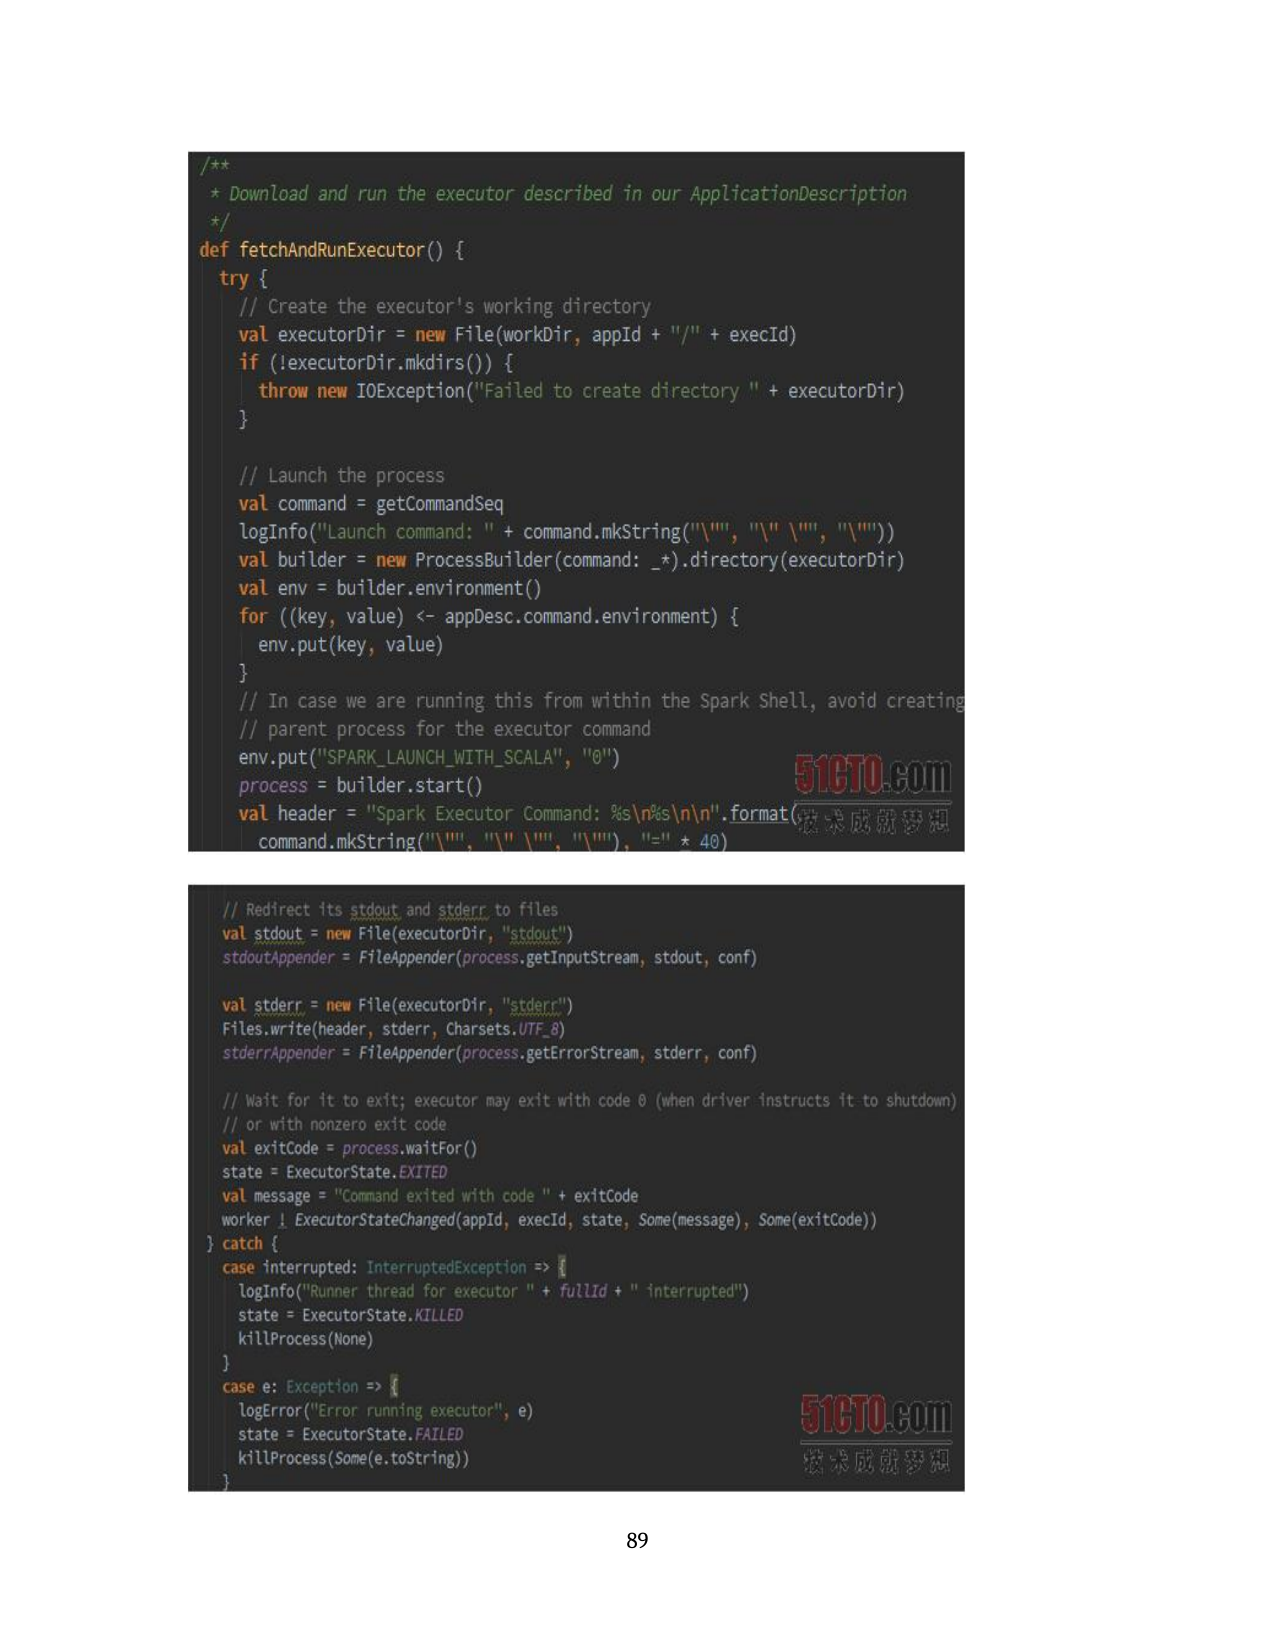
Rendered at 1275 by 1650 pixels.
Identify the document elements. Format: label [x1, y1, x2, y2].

picture [187, 882, 966, 1495]
picture [187, 150, 966, 855]
